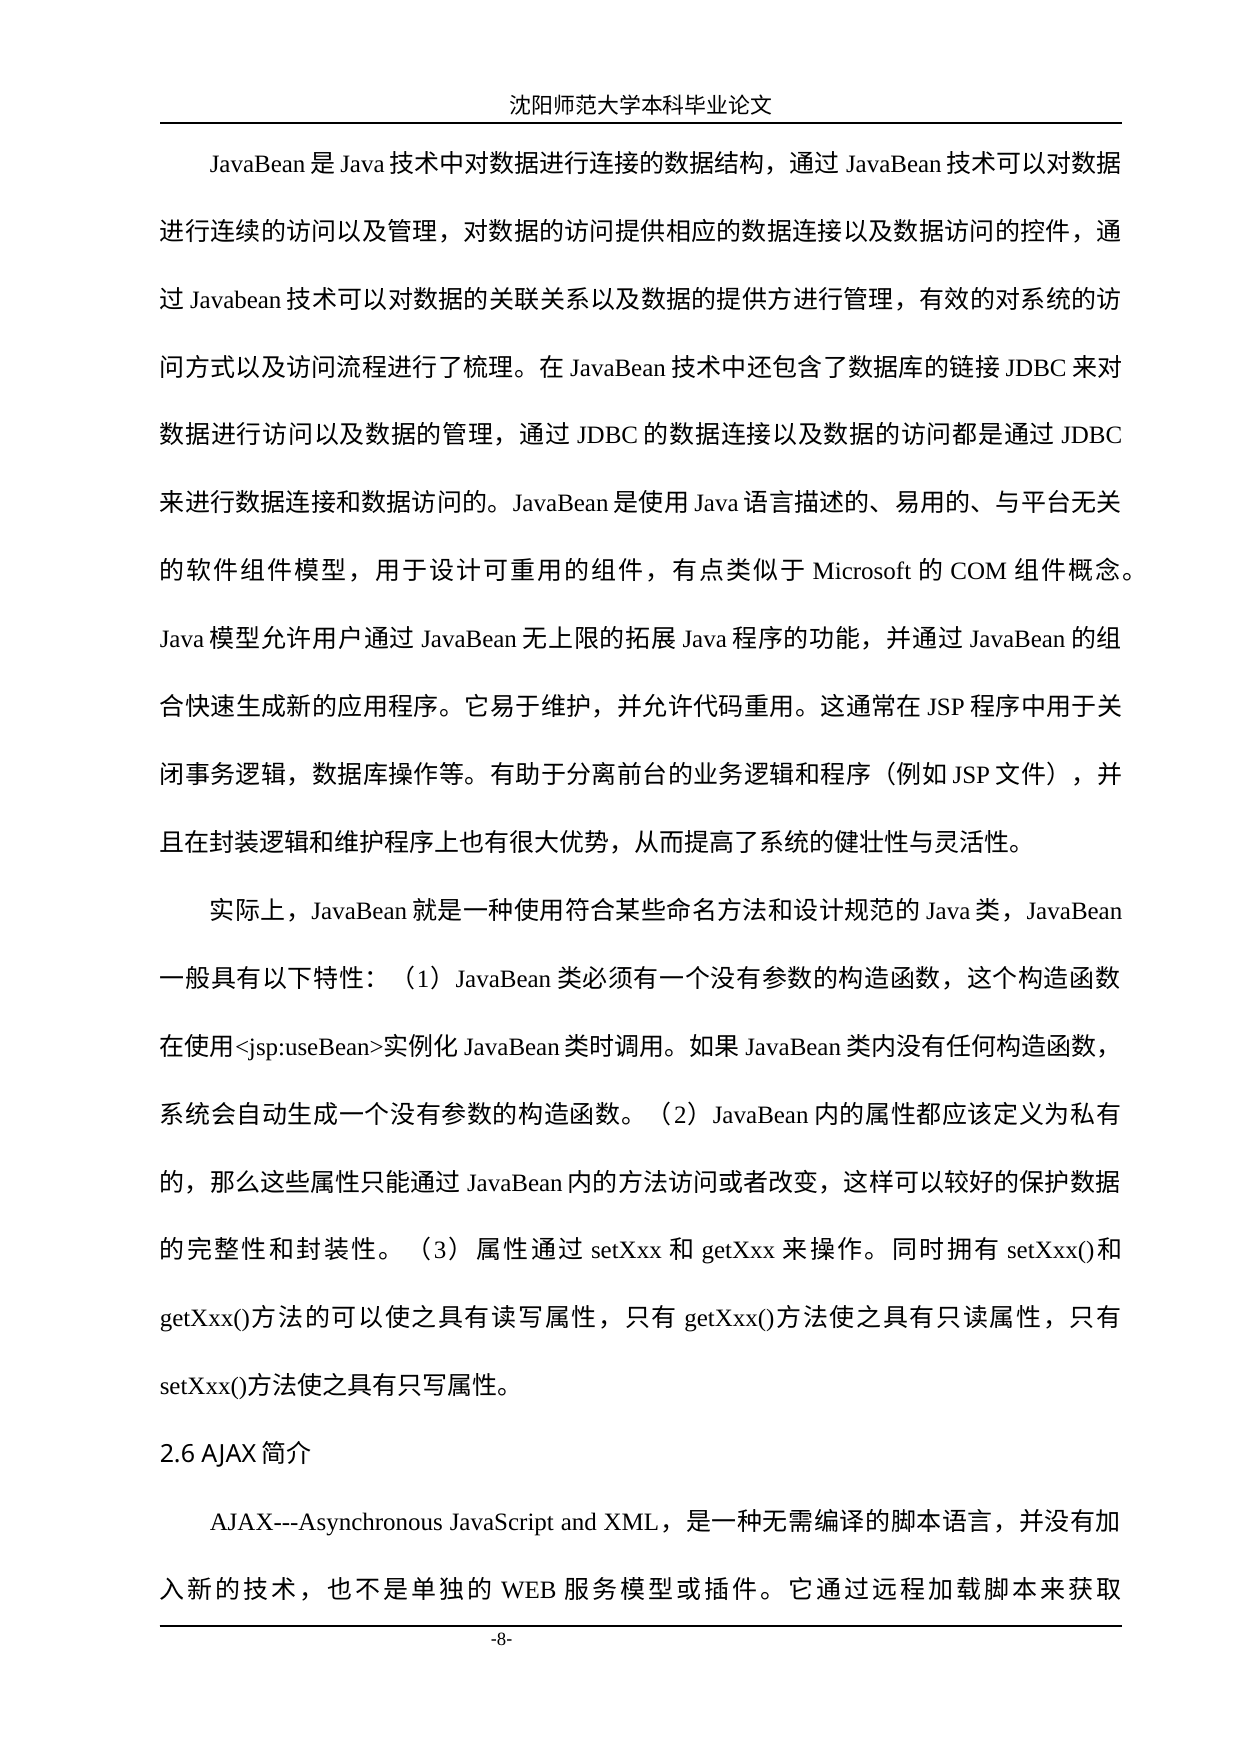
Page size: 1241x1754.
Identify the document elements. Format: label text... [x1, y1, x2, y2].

subtitle 2.6 AJAX简介 [159, 1418, 1122, 1486]
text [159, 1486, 1122, 1622]
text 实际上，JavaBean就是一种使用符合某些命名方法和设计规范的Java类，JavaBean一般具有以下特性：（1）JavaBean类必须有一个没有参数的构造函数，这个构造函数在使用<jsp:useBean>实例化JavaBean类时调用。如果JavaBean类内没有任何构造函数，系统会自动生成一个没有参数的构造函数。（2）JavaBean内的属性都应该定义为私有的，那么这些属性只能通过JavaBean内的方法访问或者改变，这样可以较好的保护数据的完整性和封装性。（3）属性通过setXxx和getXxx来操作。同时拥有setXxx()和getXxx()方法的可以使之具有读写属性，只有getXxx()方法使之具有只读属性，只有setXxx()方法使之具有只写属性。 [159, 874, 1122, 1418]
text JavaBean是Java技术中对数据进行连接的数据结构，通过JavaBean技术可以对数据进行连续的访问以及管理，对数据的访问提供相应的数据连接以及数据访问的控件，通过Javabean技术可以对数据的关联关系以及数据的提供方进行管理，有效的对系统的访问方式以及访问流程进行了梳理。在JavaBean技术中还包含了数据库的链接JDBC来对数据进行访问以及数据的管理，通过JDBC的数据连接以及数据的访问都是通过JDBC来进行数据连接和数据访问的。JavaBean是使用Java语言描述的、易用的、与平台无关的软件组件模型，用于设计可重用的组件，有点类似于Microsoft的COM组件概念。Java模型允许用户通过JavaBean无上限的拓展Java程序的功能，并通过JavaBean的组合快速生成新的应用程序。它易于维护，并允许代码重用。这通常在JSP程序中用于关闭事务逻辑，数据库操作等。有助于分离前台的业务逻辑和程序（例如JSP文件），并且在封装逻辑和维护程序上也有很大优势，从而提高了系统的健壮性与灵活性。 [159, 127, 1122, 874]
